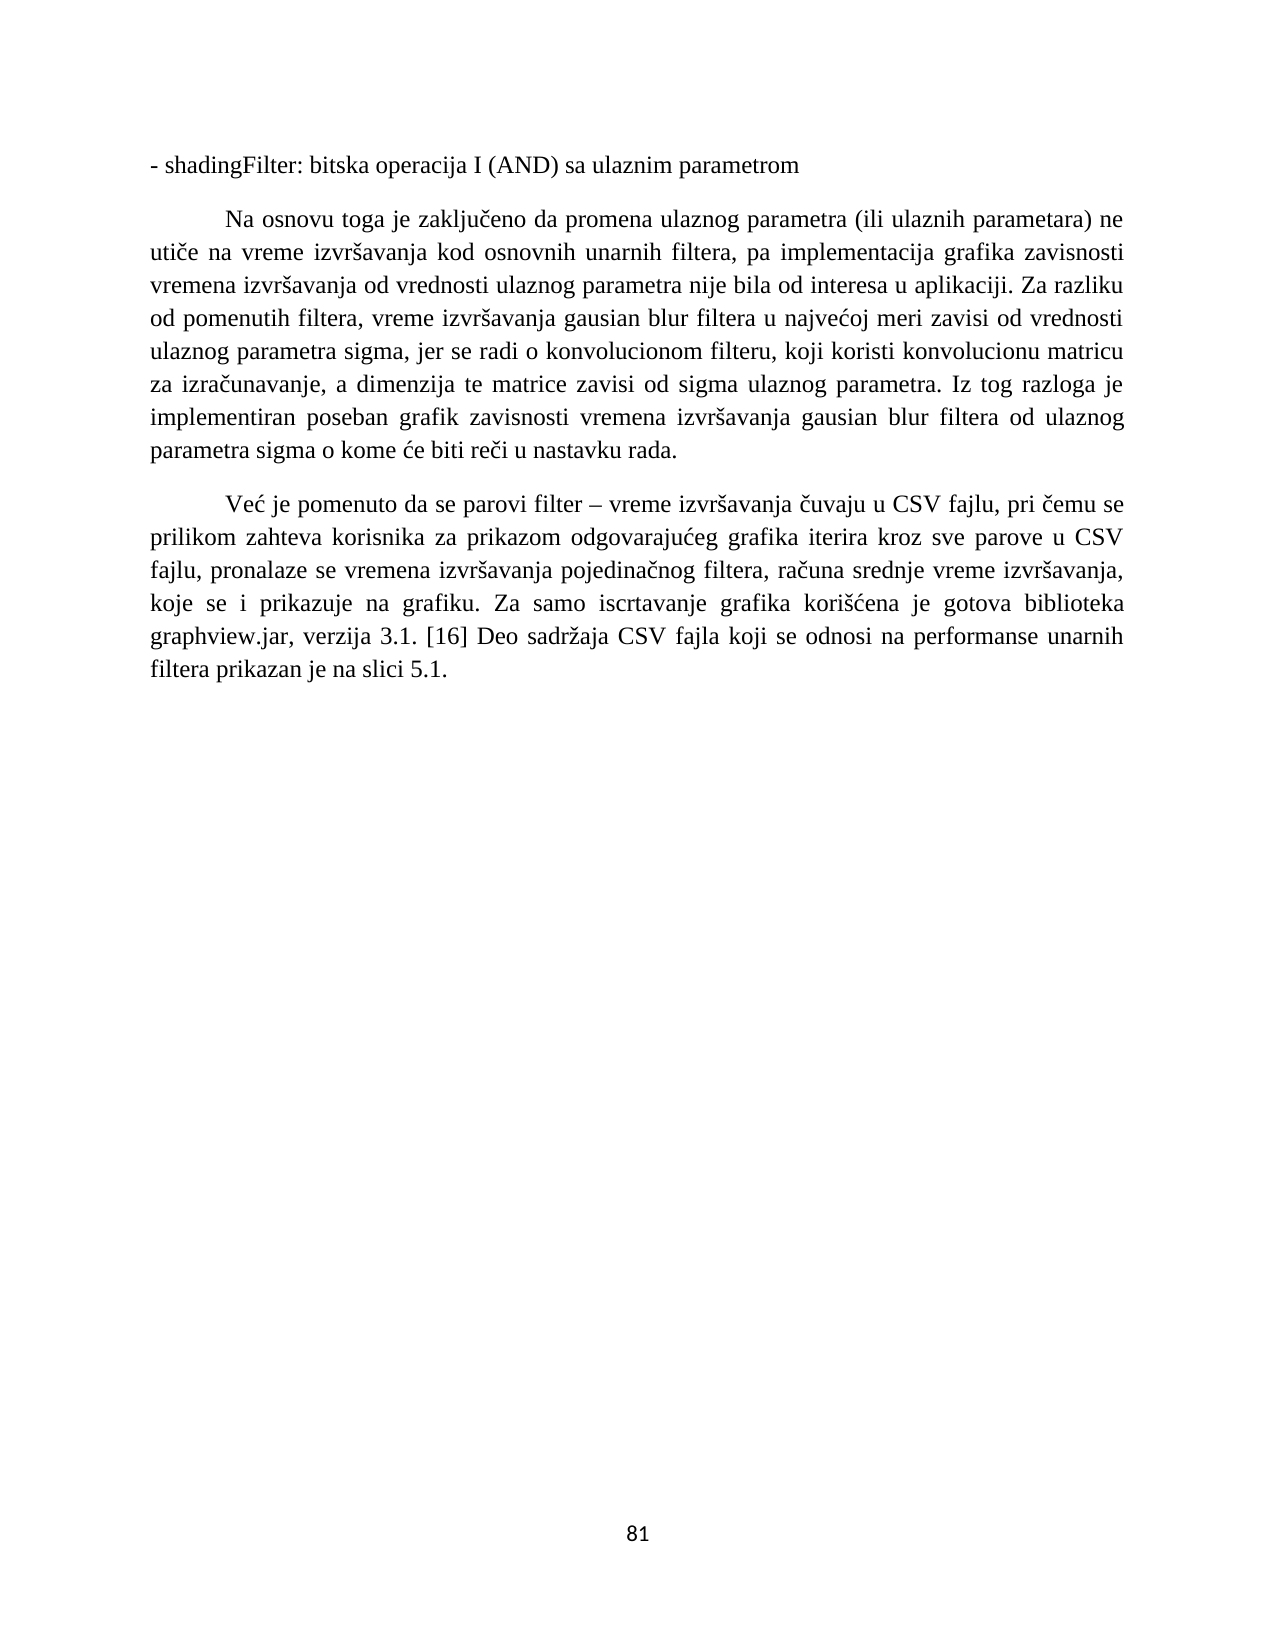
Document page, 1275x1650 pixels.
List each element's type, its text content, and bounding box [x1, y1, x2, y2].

text - shadingFilter: bitska operacija I (AND) sa ulaznim parametrom [150, 150, 1125, 179]
text Već je pomenuto da se parovi filter – vreme izvršavanja čuvaju u CSV fajlu, pri čemu se prilikom zahteva korisnika za prikazom odgovarajućeg grafika iterira kroz sve parove u CSV fajlu, pronalaze se vremena izvršavanja pojedinačnog filtera, računa srednje vreme izvršavanja, koje se i prikazuje na grafiku. Za samo iscrtavanje grafika korišćena je gotova biblioteka graphview.jar, verzija 3.1. [16] Deo sadržaja CSV fajla koji se odnosi na performanse unarnih filtera prikazan je na slici 5.1. [150, 489, 1125, 683]
text Na osnovu toga je zaključeno da promena ulaznog parametra (ili ulaznih parametara) ne utiče na vreme izvršavanja kod osnovnih unarnih filtera, pa implementacija grafika zavisnosti vremena izvršavanja od vrednosti ulaznog parametra nije bila od interesa u aplikaciji. Za razliku od pomenutih filtera, vreme izvršavanja gausian blur filtera u najvećoj meri zavisi od vrednosti ulaznog parametra sigma, jer se radi o konvolucionom filteru, koji koristi konvolucionu matricu za izračunavanje, a dimenzija te matrice zavisi od sigma ulaznog parametra. Iz tog razloga je implementiran poseban grafik zavisnosti vremena izvršavanja gausian blur filtera od ulaznog parametra sigma o kome će biti reči u nastavku rada. [150, 204, 1125, 464]
